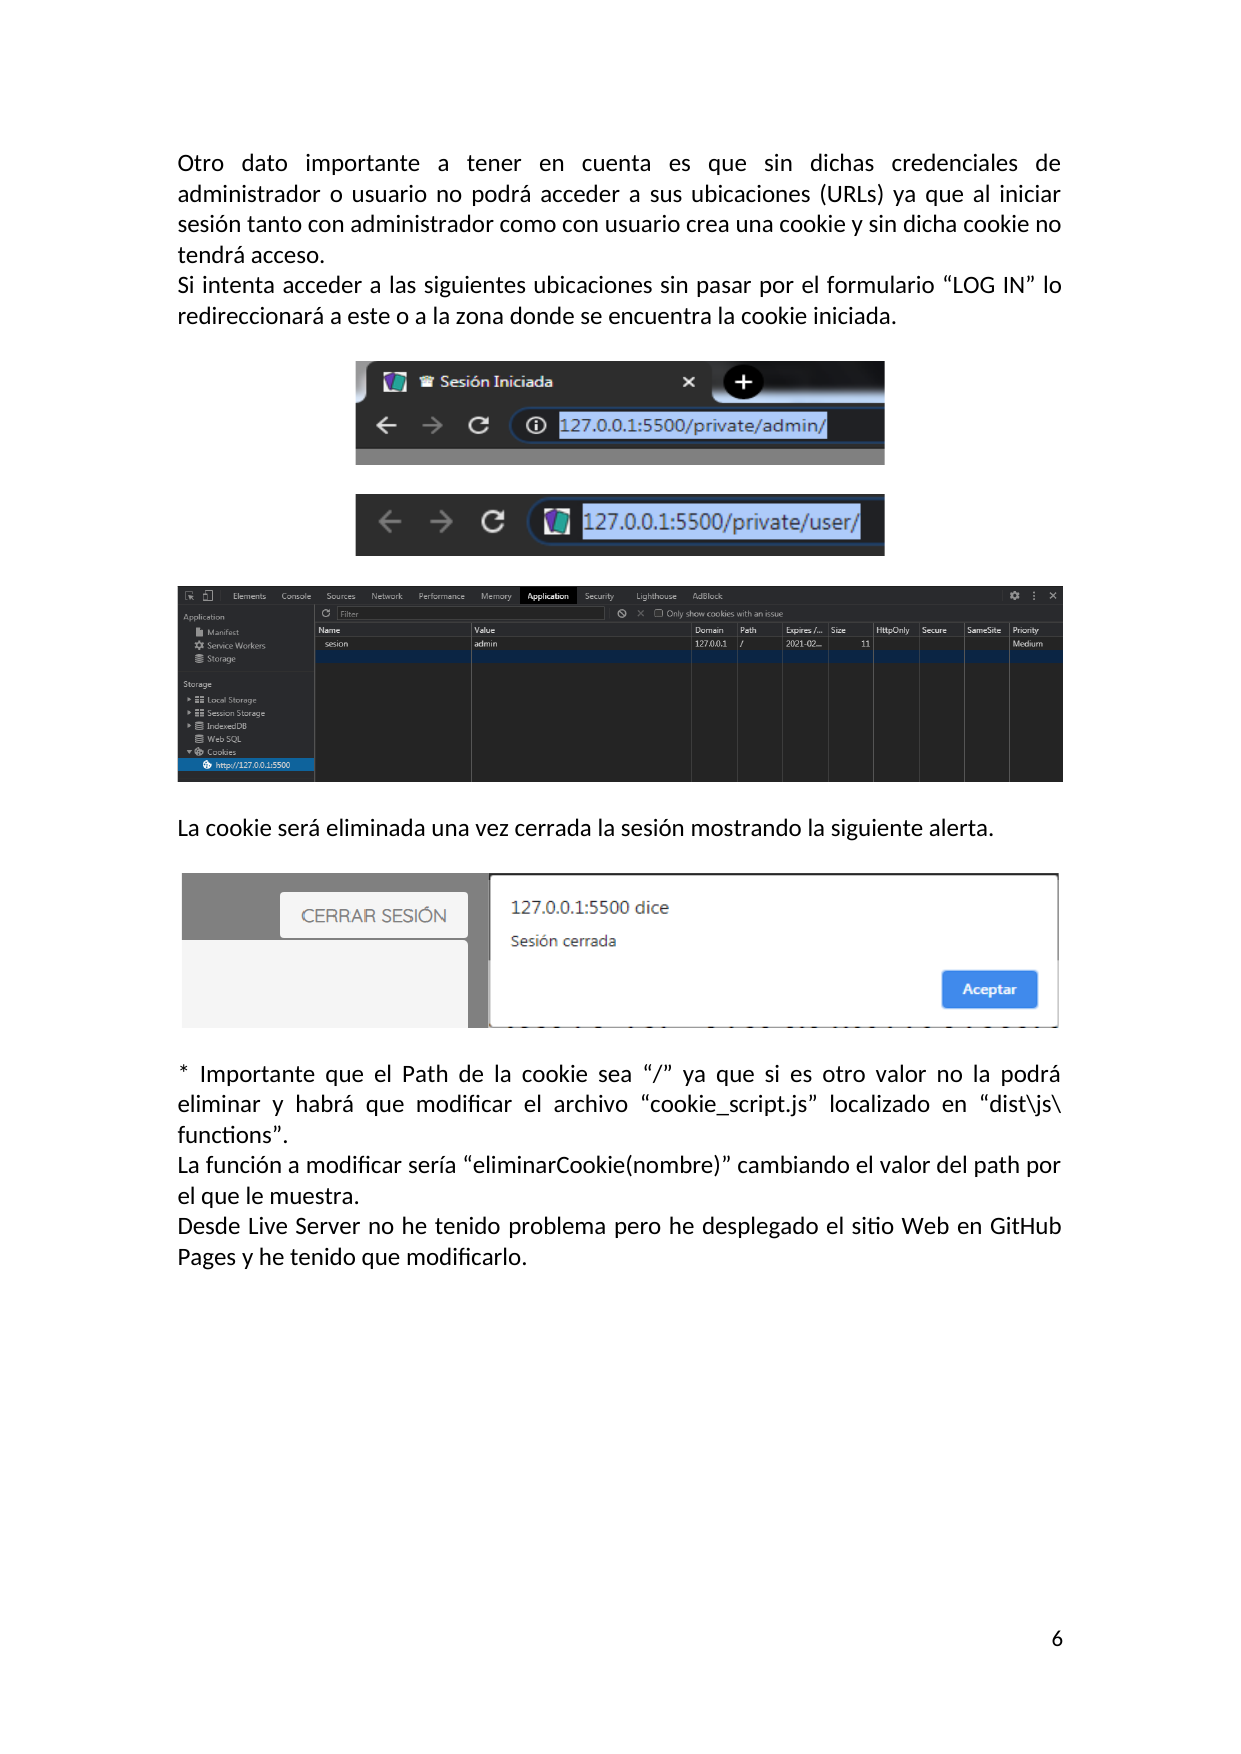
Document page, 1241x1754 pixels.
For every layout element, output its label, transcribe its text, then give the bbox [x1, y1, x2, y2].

picture [355, 361, 885, 465]
text La función a modificar sería “eliminarCookie(nombre)” cambiando el valor del path por el que le muestra. [177, 1149, 1063, 1211]
text Otro dato importante a tener en cuenta es que sin dichas credenciales de administrador o usuario no podrá acceder a sus ubicaciones (URLs) ya que al iniciar sesión tanto con administrador como con usuario crea una cookie y sin dicha cookie no tendrá acceso. [177, 148, 1063, 270]
text La cookie será eliminada una vez cerrada la sesión mostrando la siguiente alerta. [177, 812, 1063, 843]
text Si intenta acceder a las siguientes ubicaciones sin pasar por el formulario “LOG IN” lo redireccionará a este o a la zona donde se encuentra la cookie iniciada. [177, 270, 1063, 331]
picture [355, 494, 885, 556]
picture [177, 586, 1063, 782]
text Desde Live Server no he tenido problema pero he desplegado el sitio Web en GitHub Pages y he tenido que modificarlo. [177, 1211, 1063, 1272]
text * Importante que el Path de la cookie sea “/” ya que si es otro valor no la podrá eliminar y habrá que modificar el archivo “cookie_script.js” localizado en “dist\js\functions”. [177, 1058, 1063, 1149]
picture [181, 873, 1059, 1028]
